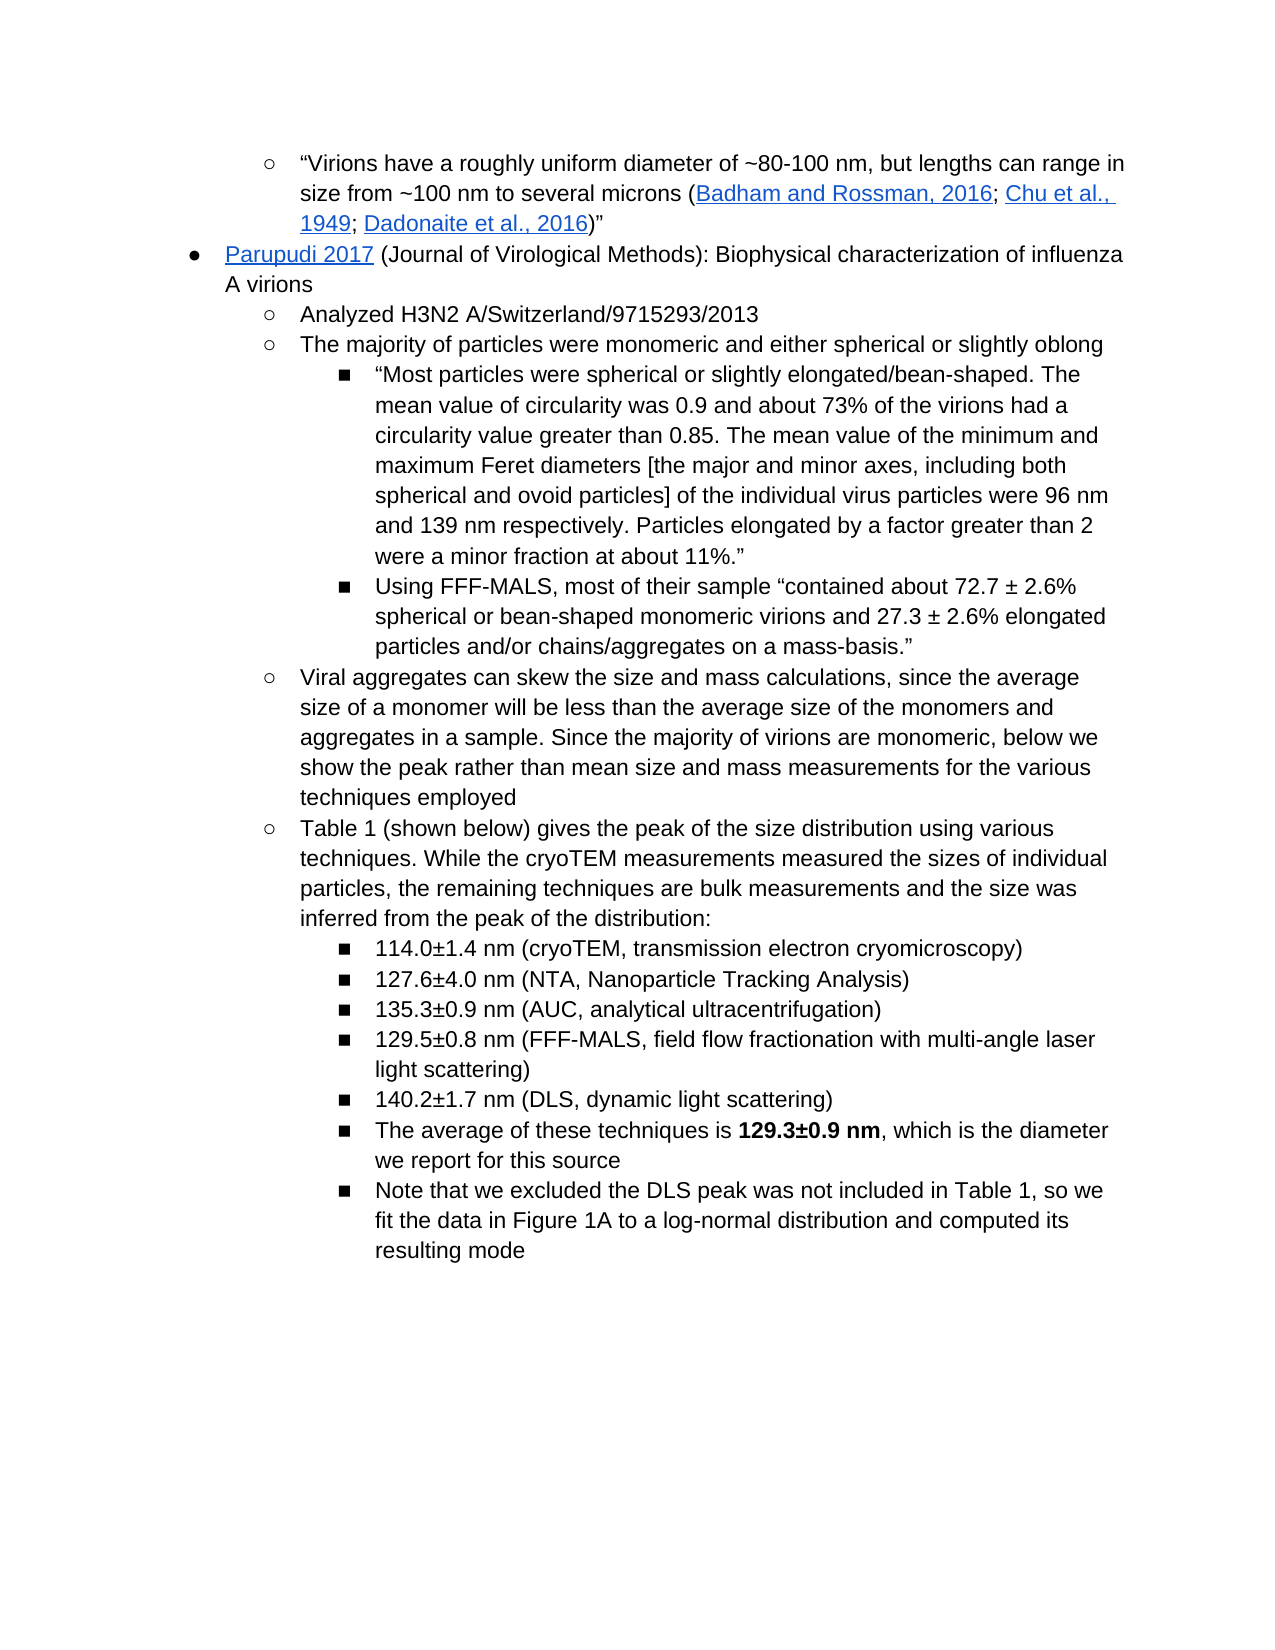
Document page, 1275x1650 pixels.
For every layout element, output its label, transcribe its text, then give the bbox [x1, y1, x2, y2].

list Using FFF-MALS, most of their sample “contained about 72.7 ± 2.6% spherical or bean-shaped monomeric virions and 27.3 ± 2.6% elongated particles and/or chains/aggregates on a mass-basis.” [337, 573, 1125, 660]
list “Virions have a roughly uniform diameter of ~80-100 nm, but lengths can range in size from ~100 nm to several microns (Badham and Rossman, 2016; Chu et al., 1949; Dadonaite et al., 2016)” [262, 150, 1125, 237]
list Viral aggregates can skew the size and mass calculations, since the average size of a monomer will be less than the average size of the monomers and aggregates in a sample. Since the majority of virions are monomeric, below we show the peak rather than mean size and mass measurements for the various techniques employed [262, 663, 1125, 811]
list 127.6±4.0 nm (NTA, Nanoparticle Tracking Analysis) [337, 966, 1125, 992]
list The average of these techniques is 129.3±0.9 nm, which is the diameter we report for this source [337, 1117, 1125, 1173]
list Analyzed H3N2 A/Switzerland/9715293/2013 [262, 301, 1125, 327]
list Table 1 (shown below) gives the peak of the size distribution using various techniques. While the cryoTEM measurements measured the sizes of individual particles, the remaining techniques are bulk measurements and the size was inferred from the peak of the distribution: [262, 814, 1125, 932]
list The majority of particles were monomeric and either spherical or slightly oblong [262, 331, 1125, 358]
list “Most particles were spherical or slightly elongated/bean-shaped. The mean value of circularity was 0.9 and about 73% of the virions had a circularity value greater than 0.85. The mean value of the minimum and maximum Feret diameters [the major and minor axes, including both spherical and ovoid particles] of the individual virus particles were 96 nm and 139 nm respectively. Particles elongated by a factor greater than 2 were a minor fraction at about 11%.” [337, 361, 1125, 569]
list 135.3±0.9 nm (AUC, analytical ultracentrifugation) [337, 996, 1125, 1022]
list Parupudi 2017 (Journal of Virological Methods): Biophysical characterization of influenza A virions [187, 241, 1125, 297]
list 129.5±0.8 nm (FFF-MALS, field flow fractionation with multi-angle laser light scattering) [337, 1026, 1125, 1083]
list 114.0±1.4 nm (cryoTEM, transmission electron cryomicroscopy) [337, 935, 1125, 962]
list 140.2±1.7 nm (DLS, dynamic light scattering) [337, 1086, 1125, 1113]
list Note that we excluded the DLS peak was not included in Table 1, so we fit the data in Figure 1A to a log-normal distribution and computed its resulting mode [337, 1177, 1125, 1264]
